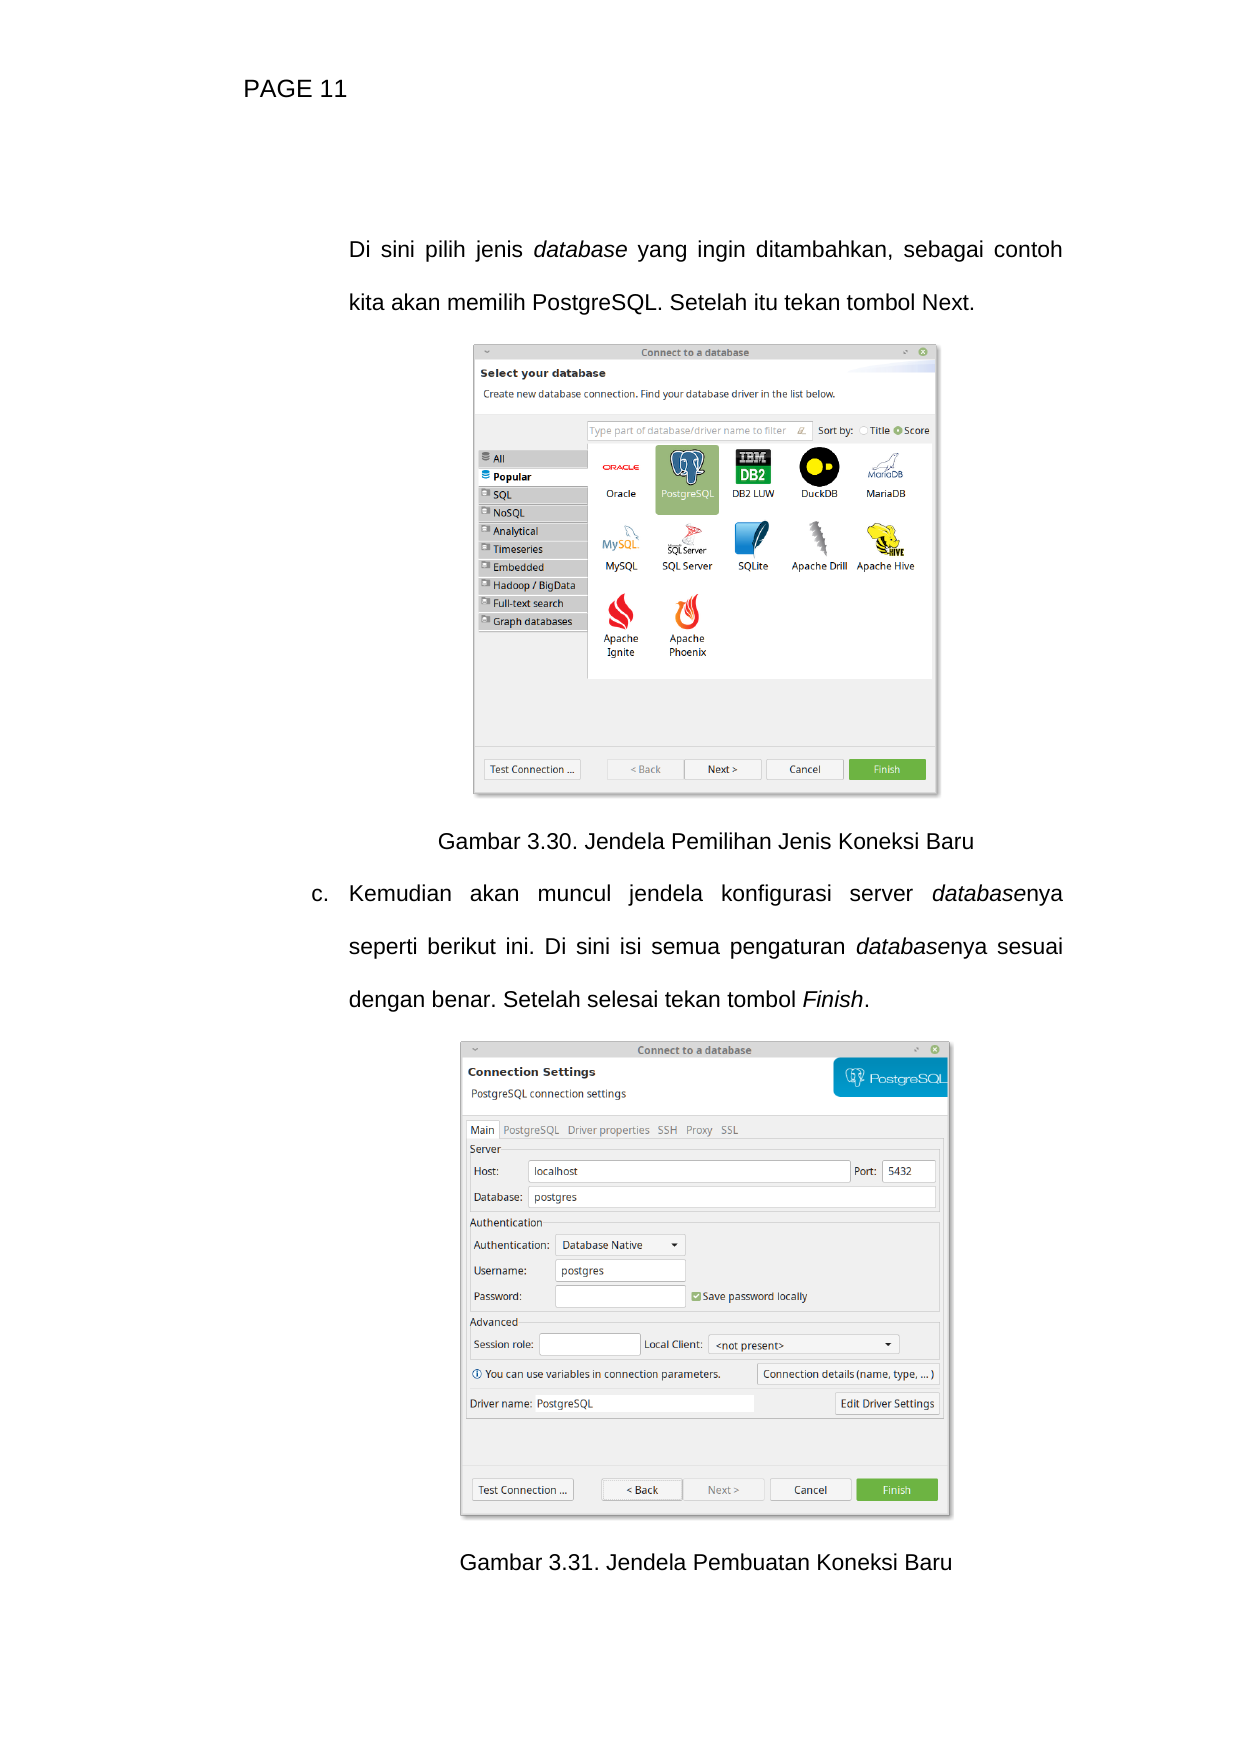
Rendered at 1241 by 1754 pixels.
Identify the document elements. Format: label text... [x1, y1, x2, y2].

list Kemudian akan muncul jendela konfigurasi server databasenya seperti berikut ini. Di sini isi semua pengaturan databasenya sesuai dengan benar. Setelah selesai tekan tombol Finish. [311, 880, 1063, 1012]
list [311, 236, 1063, 315]
text Gambar 3.31. Jendela Pembuatan Koneksi Baru [349, 1549, 1063, 1575]
text Gambar 3.30. Jendela Pemilihan Jenis Koneksi Baru [349, 828, 1063, 854]
picture [470, 341, 942, 799]
picture [457, 1038, 955, 1521]
